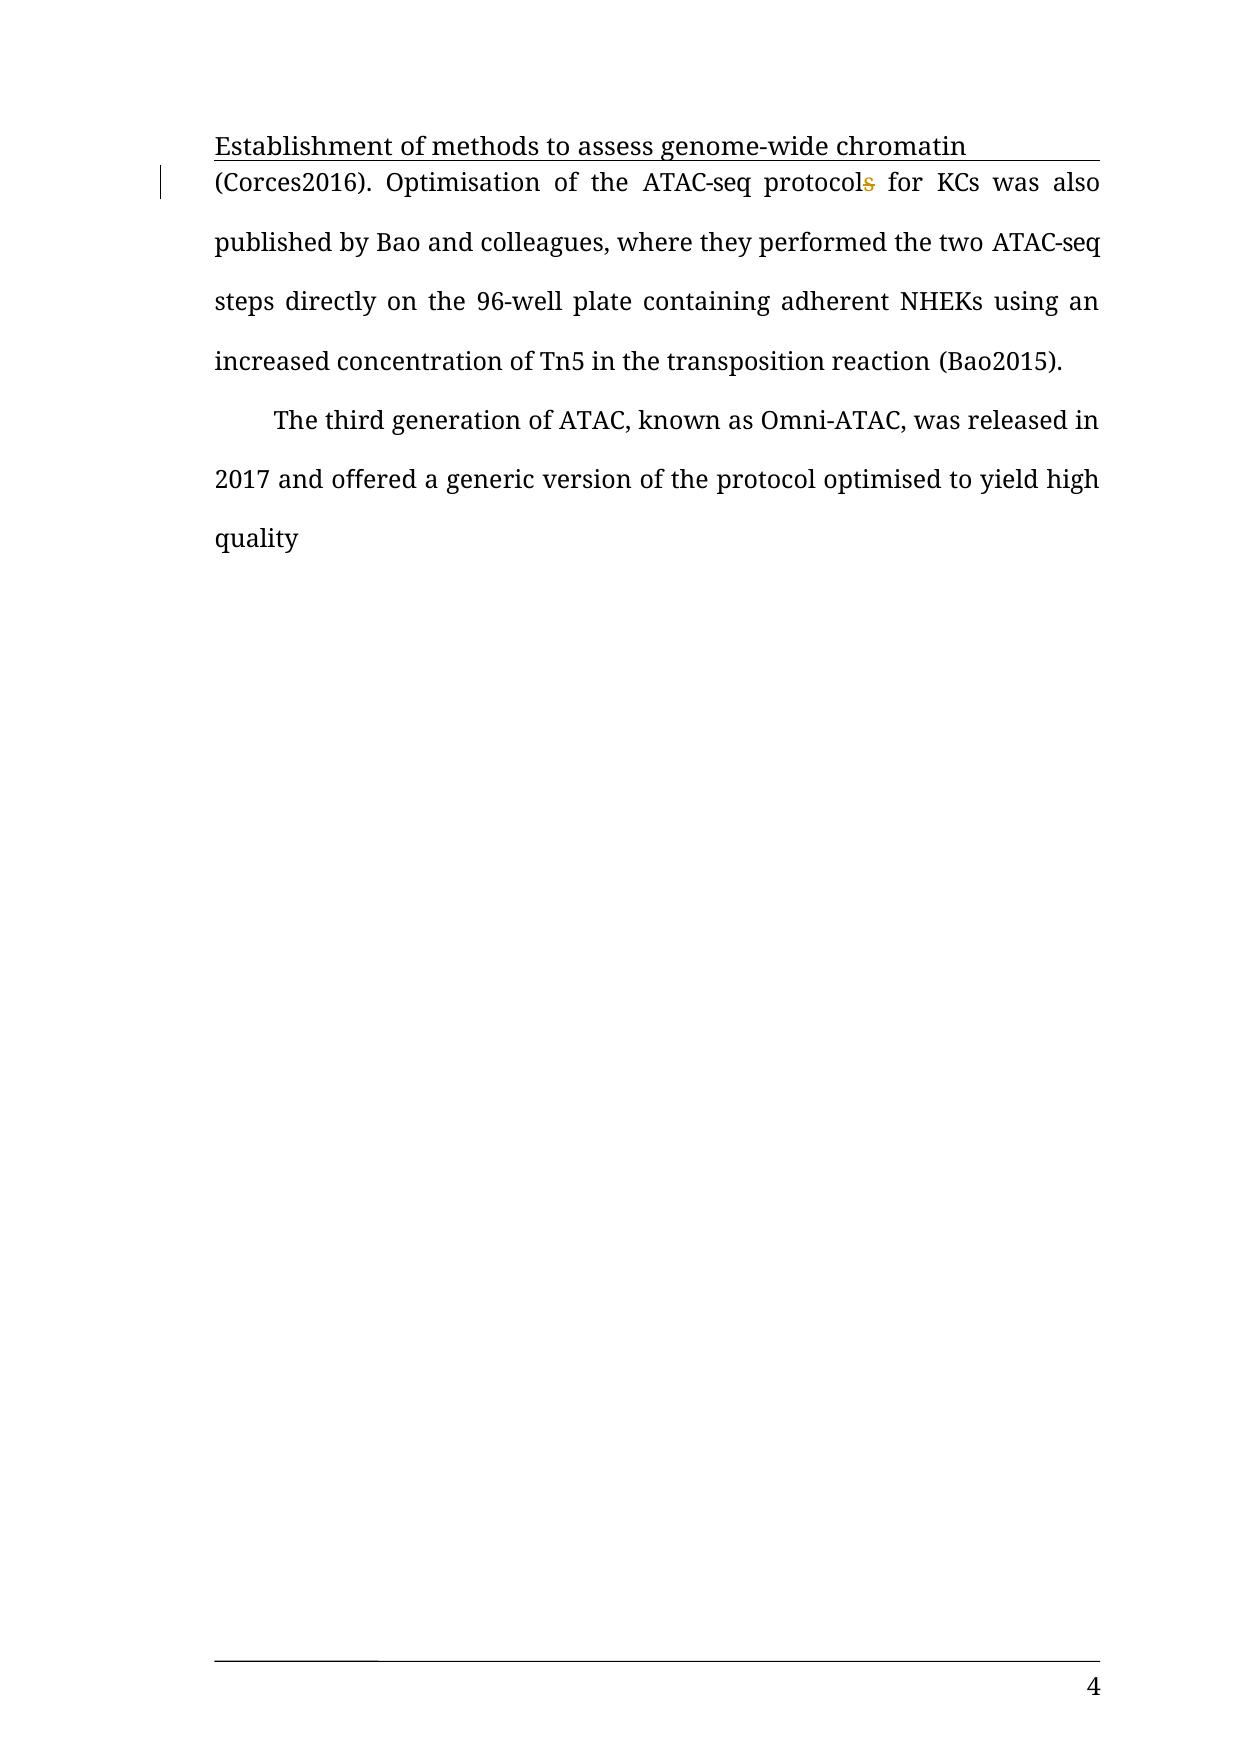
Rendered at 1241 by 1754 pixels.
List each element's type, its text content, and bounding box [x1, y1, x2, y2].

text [214, 164, 1101, 377]
text The third generation of ATAC, known as Omni-ATAC, was released in 2017 and offered a generic version of the protocol optimised to yield high quality [214, 403, 1101, 555]
